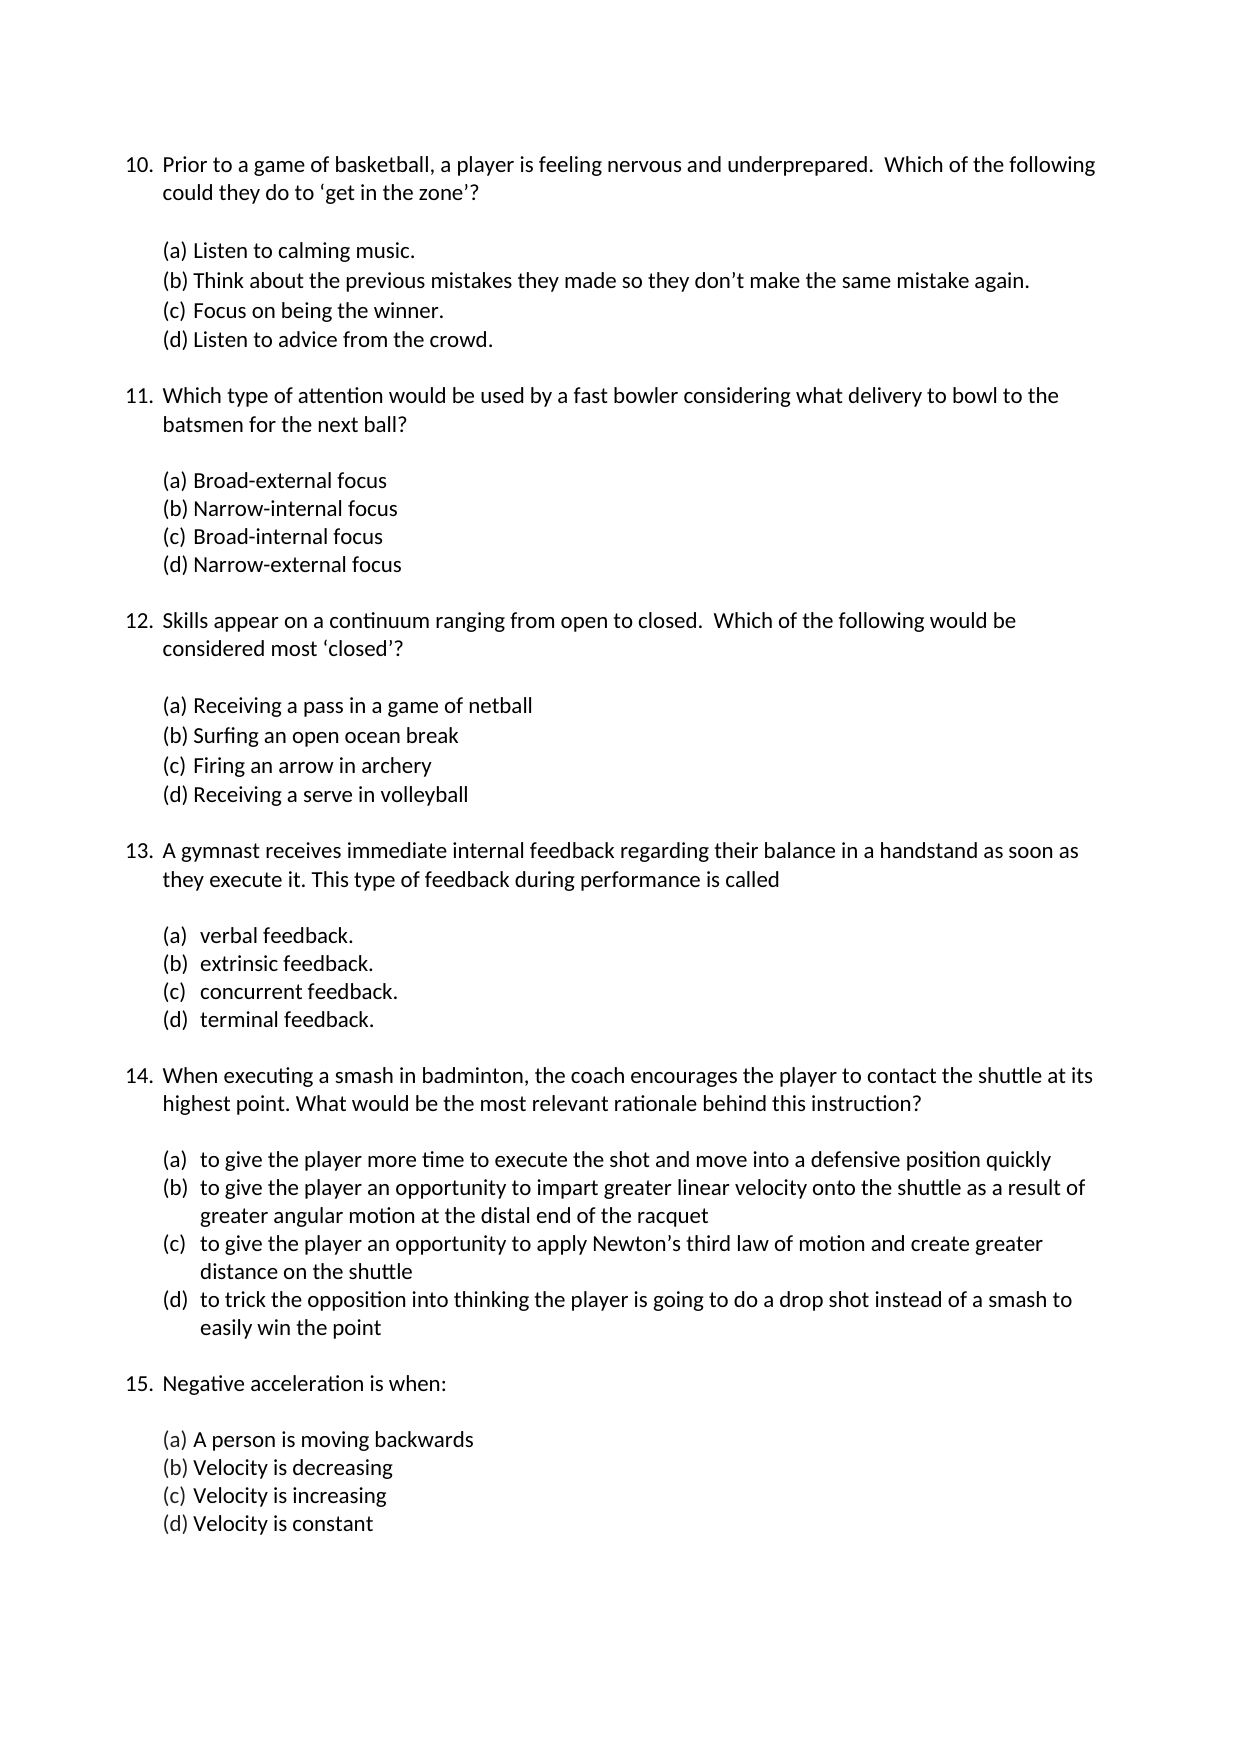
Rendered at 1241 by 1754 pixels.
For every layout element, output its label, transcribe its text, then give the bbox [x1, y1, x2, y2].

text (d) Listen to advice from the crowd. [162, 326, 1108, 354]
list When executing a smash in badminton, the coach encourages the player to contact the shuttle at its highest point. What would be the most relevant rationale behind this instruction? [125, 1061, 1108, 1117]
list extrinsic feedback. [162, 949, 1108, 977]
list verbal feedback. [162, 921, 1108, 949]
list Negative acceleration is when: [125, 1369, 1108, 1397]
list A gymnast receives immediate internal feedback regarding their balance in a handstand as soon as they execute it. This type of feedback during performance is called [125, 837, 1108, 893]
text (d) Narrow-external focus [162, 550, 1108, 578]
text (c) Broad-internal focus [162, 522, 1108, 550]
list (d) Velocity is constant [162, 1509, 1108, 1537]
text (c) Velocity is increasing [162, 1481, 1108, 1509]
text (a) Receiving a pass in a game of netball [162, 692, 1108, 719]
list to trick the opposition into thinking the player is going to do a drop shot instead of a smash to easily win the point [162, 1285, 1108, 1341]
text (b) Velocity is decreasing [162, 1453, 1108, 1481]
text (a) Broad-external focus [162, 466, 1108, 494]
text (b) Surfing an open ocean break [162, 721, 1108, 749]
text (c) Focus on being the winner. [162, 296, 1108, 324]
list terminal feedback. [162, 1005, 1108, 1033]
text (d) Receiving a serve in volleyball [162, 781, 1108, 809]
list Skills appear on a continuum ranging from open to closed. Which of the following would be considered most ‘closed’? [125, 606, 1108, 662]
list to give the player more time to execute the shot and move into a defensive position quickly [162, 1145, 1108, 1173]
text (a) A person is moving backwards [162, 1425, 1108, 1453]
text (c) Firing an arrow in archery [162, 751, 1108, 779]
list Prior to a game of basketball, a player is feeling nervous and underprepared. Which of the following could they do to ‘get in the zone’? [125, 150, 1108, 206]
list to give the player an opportunity to impart greater linear velocity onto the shuttle as a result of greater angular motion at the distal end of the racquet [162, 1173, 1108, 1229]
text (a) Listen to calming music. [162, 237, 1108, 264]
list concurrent feedback. [162, 977, 1108, 1005]
text (b) Narrow-internal focus [162, 494, 1108, 522]
list Which type of attention would be used by a fast bowler considering what delivery to bowl to the batsmen for the next ball? [125, 382, 1108, 438]
text (b) Think about the previous mistakes they made so they don’t make the same mistake again. [162, 266, 1108, 294]
list to give the player an opportunity to apply Newton’s third law of motion and create greater distance on the shuttle [162, 1229, 1108, 1285]
